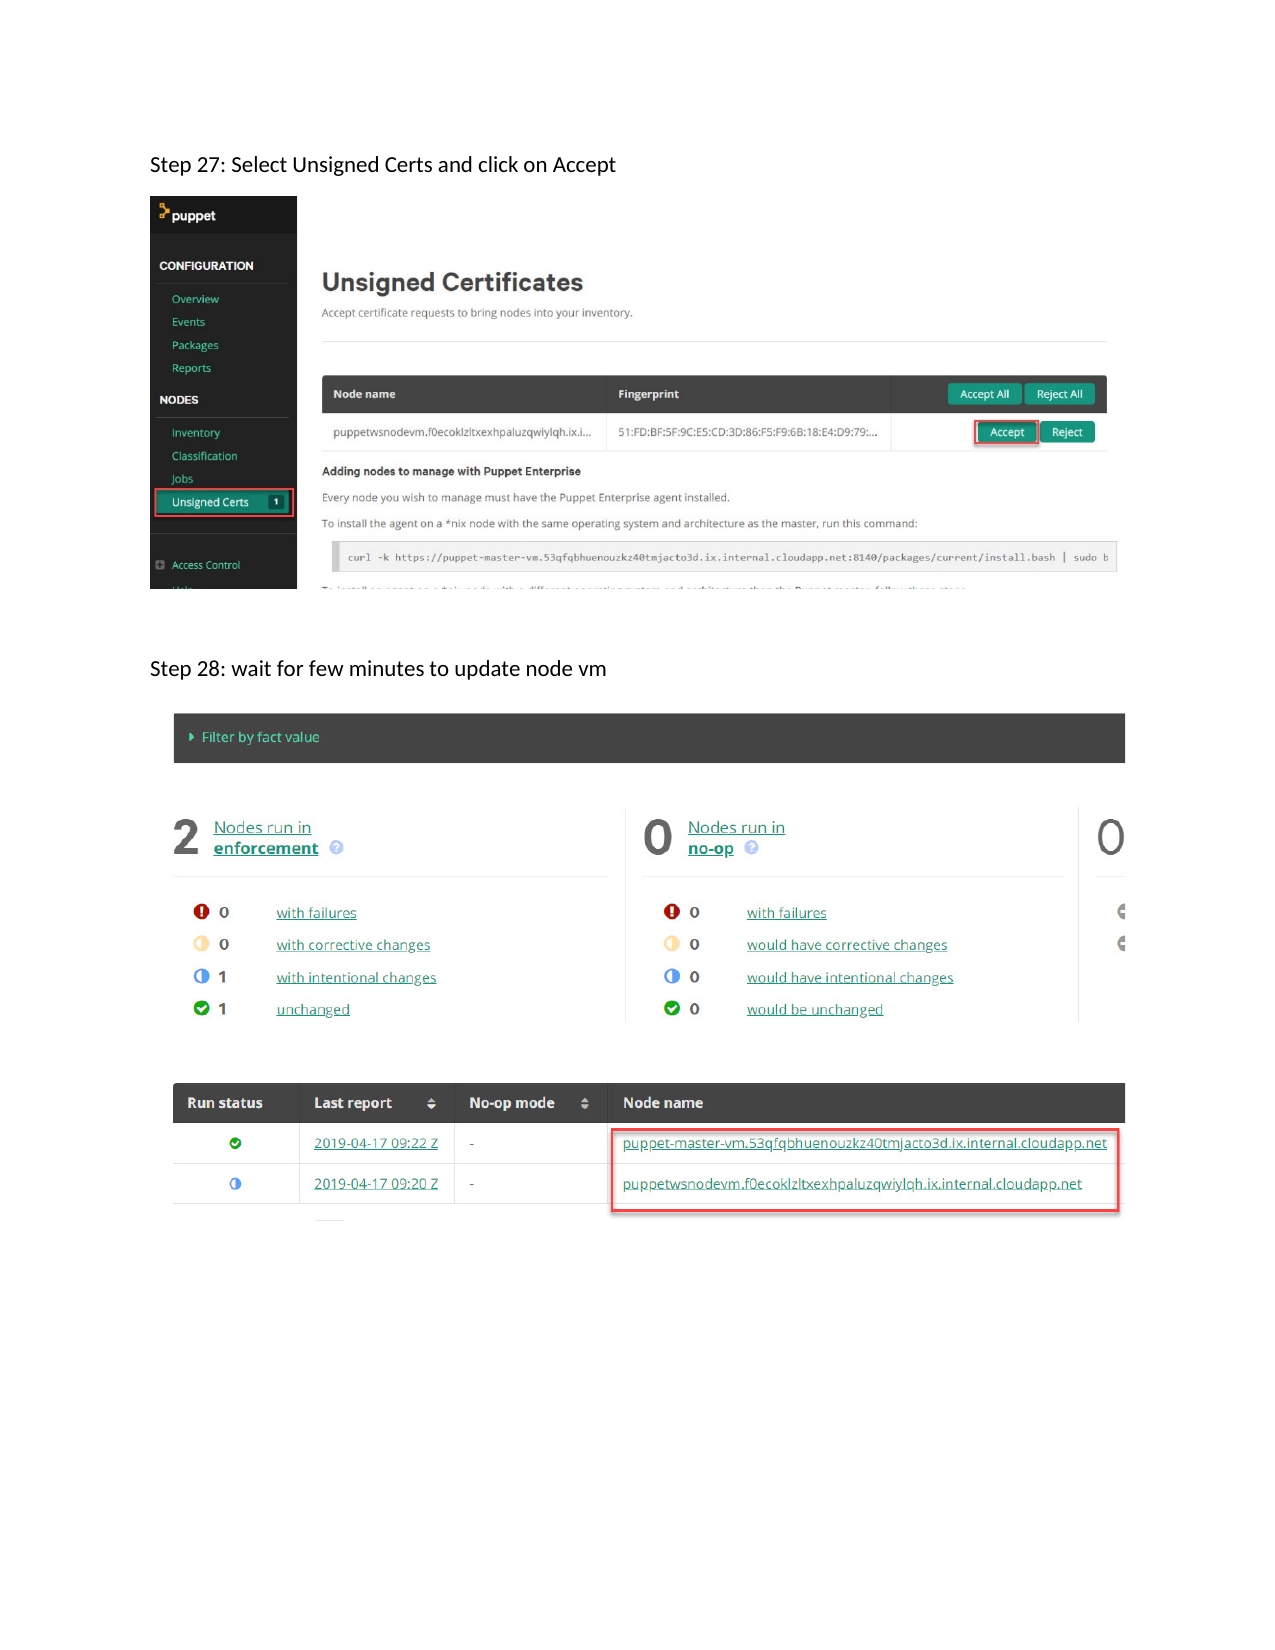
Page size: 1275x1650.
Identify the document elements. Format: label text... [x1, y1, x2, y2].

picture [150, 196, 1125, 589]
picture [150, 701, 1125, 1221]
text Step 27: Select Unsigned Certs and click on Accept [150, 150, 1125, 178]
text Step 28: wait for few minutes to update node vm [150, 654, 1125, 682]
